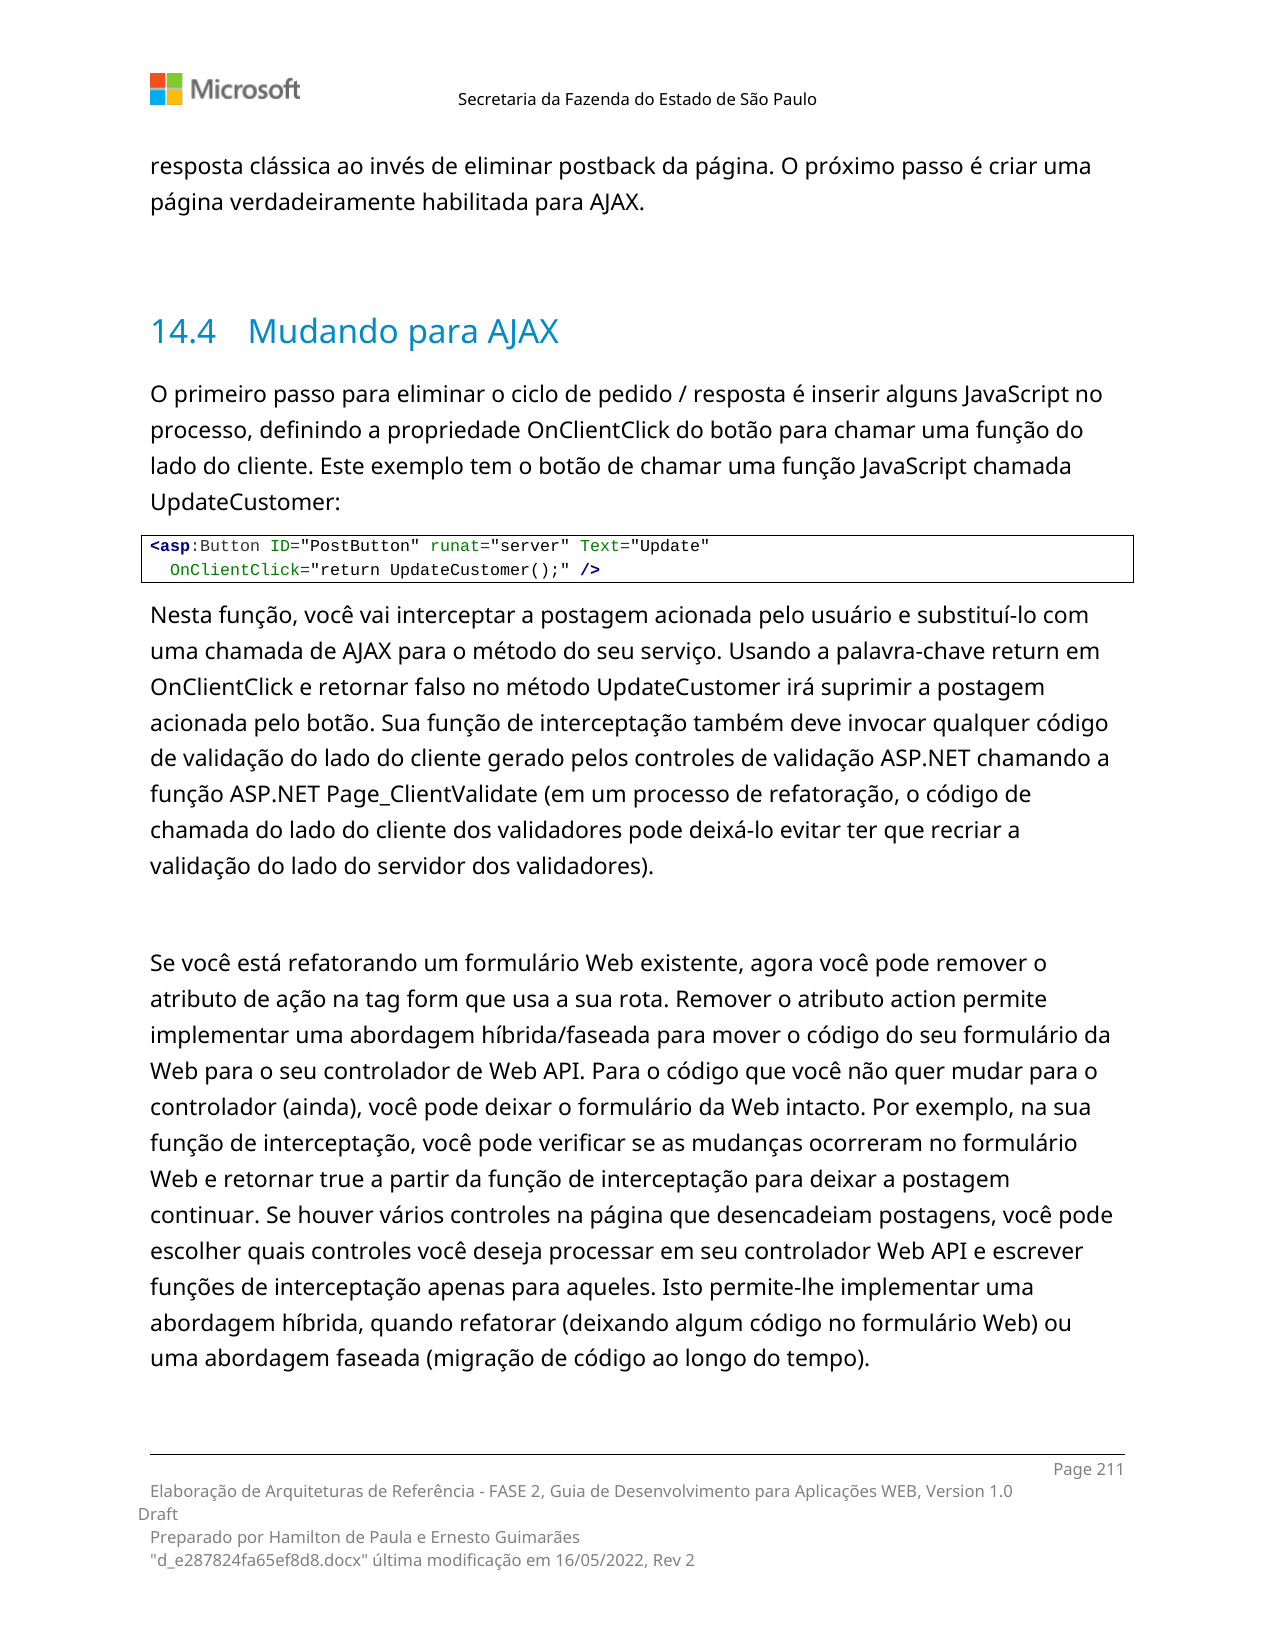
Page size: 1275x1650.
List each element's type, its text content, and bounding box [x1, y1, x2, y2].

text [150, 150, 1125, 217]
text <asp:Button ID="PostButton" runat="server" Text="Update" [142, 536, 1133, 556]
text Nesta função, você vai interceptar a postagem acionada pelo usuário e substituí-lo com uma chamada de AJAX para o método do seu serviço. Usando a palavra-chave return em OnClientClick e retornar falso no método UpdateCustomer irá suprimir a postagem acionada pelo botão. Sua função de interceptação também deve invocar qualquer código de validação do lado do cliente gerado pelos controles de validação ASP.NET chamando a função ASP.NET Page_ClientValidate (em um processo de refatoração, o código de chamada do lado do cliente dos validadores pode deixá-lo evitar ter que recriar a validação do lado do servidor dos validadores). [150, 599, 1125, 881]
text Se você está refatorando um formulário Web existente, agora você pode remover o atributo de ação na tag form que usa a sua rota. Remover o atributo action permite implementar uma abordagem híbrida/faseada para mover o código do seu formulário da Web para o seu controlador de Web API. Para o código que você não quer mudar para o controlador (ainda), você pode deixar o formulário da Web intacto. Por exemplo, na sua função de interceptação, você pode verificar se as mudanças ocorreram no formulário Web e retornar true a partir da função de interceptação para deixar a postagem continuar. Se houver vários controles na página que desencadeiam postagens, você pode escolher quais controles você deseja processar em seu controlador Web API e escrever funções de interceptação apenas para aqueles. Isto permite-lhe implementar uma abordagem híbrida, quando refatorar (deixando algum código no formulário Web) ou uma abordagem faseada (migração de código ao longo do tempo). [150, 947, 1125, 1374]
subtitle Mudando para AJAX [150, 308, 1125, 353]
text OnClientClick="return UpdateCustomer();" /> [142, 558, 1133, 582]
text O primeiro passo para eliminar o ciclo de pedido / resposta é inserir alguns JavaScript no processo, definindo a propriedade OnClientClick do botão para chamar uma função do lado do cliente. Este exemplo tem o botão de chamar uma função JavaScript chamada UpdateCustomer: [150, 378, 1125, 517]
picture [150, 73, 300, 106]
